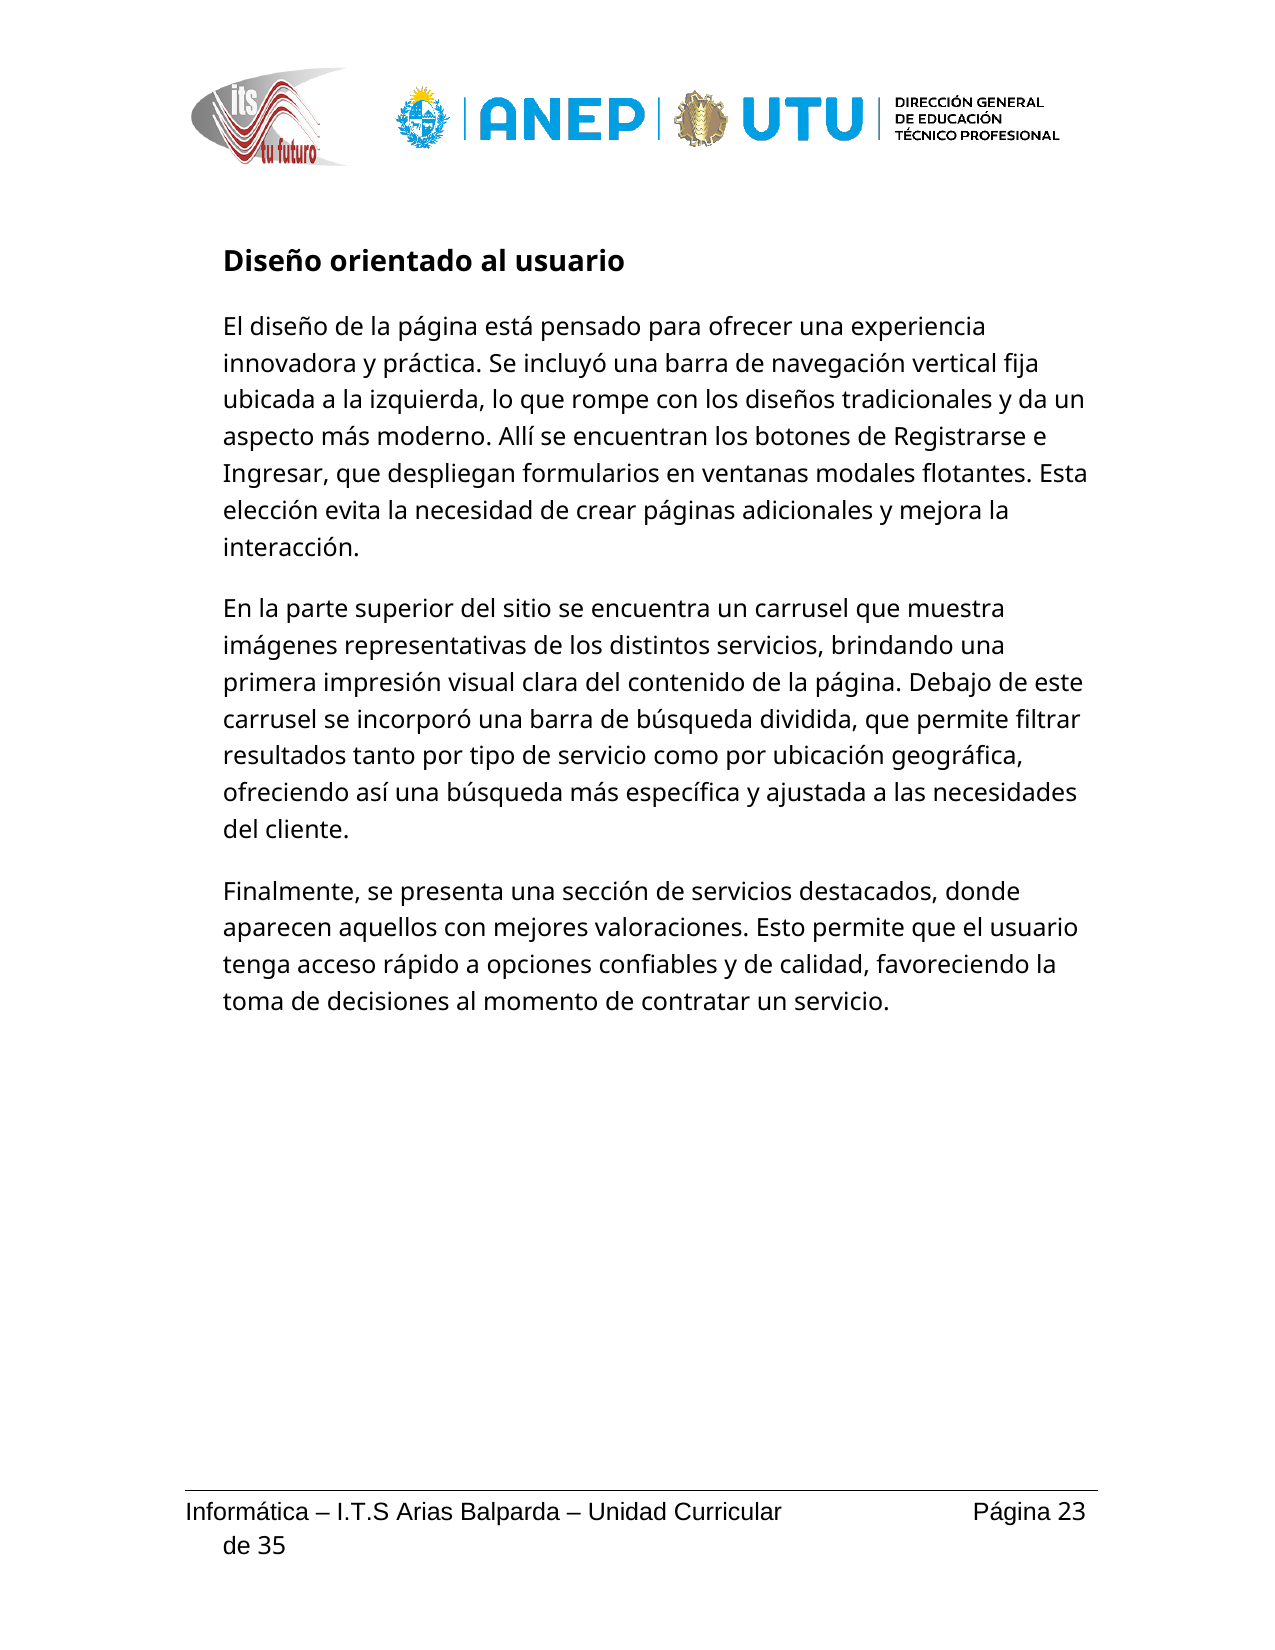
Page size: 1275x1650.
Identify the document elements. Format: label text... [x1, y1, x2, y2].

text Finalmente, se presenta una sección de servicios destacados, donde aparecen aquellos con mejores valoraciones. Esto permite que el usuario tenga acceso rápido a opciones confiables y de calidad, favoreciendo la toma de decisiones al momento de contratar un servicio. [223, 873, 1098, 1018]
text En la parte superior del sitio se encuentra un carrusel que muestra imágenes representativas de los distintos servicios, brindando una primera impresión visual clara del contenido de la página. Debajo de este carrusel se incorporó una barra de búsqueda dividida, que permite filtrar resultados tanto por tipo de servicio como por ubicación geográfica, ofreciendo así una búsqueda más específica y ajustada a las necesidades del cliente. [223, 591, 1098, 846]
picture [185, 30, 1137, 202]
subtitle Diseño orientado al usuario [223, 241, 1098, 280]
text El diseño de la página está pensado para ofrecer una experiencia innovadora y práctica. Se incluyó una barra de navegación vertical fija ubicada a la izquierda, lo que rompe con los diseños tradicionales y da un aspecto más moderno. Allí se encuentran los botones de Registrarse e Ingresar, que despliegan formularios en ventanas modales flotantes. Esta elección evita la necesidad de crear páginas adicionales y mejora la interacción. [223, 308, 1098, 563]
